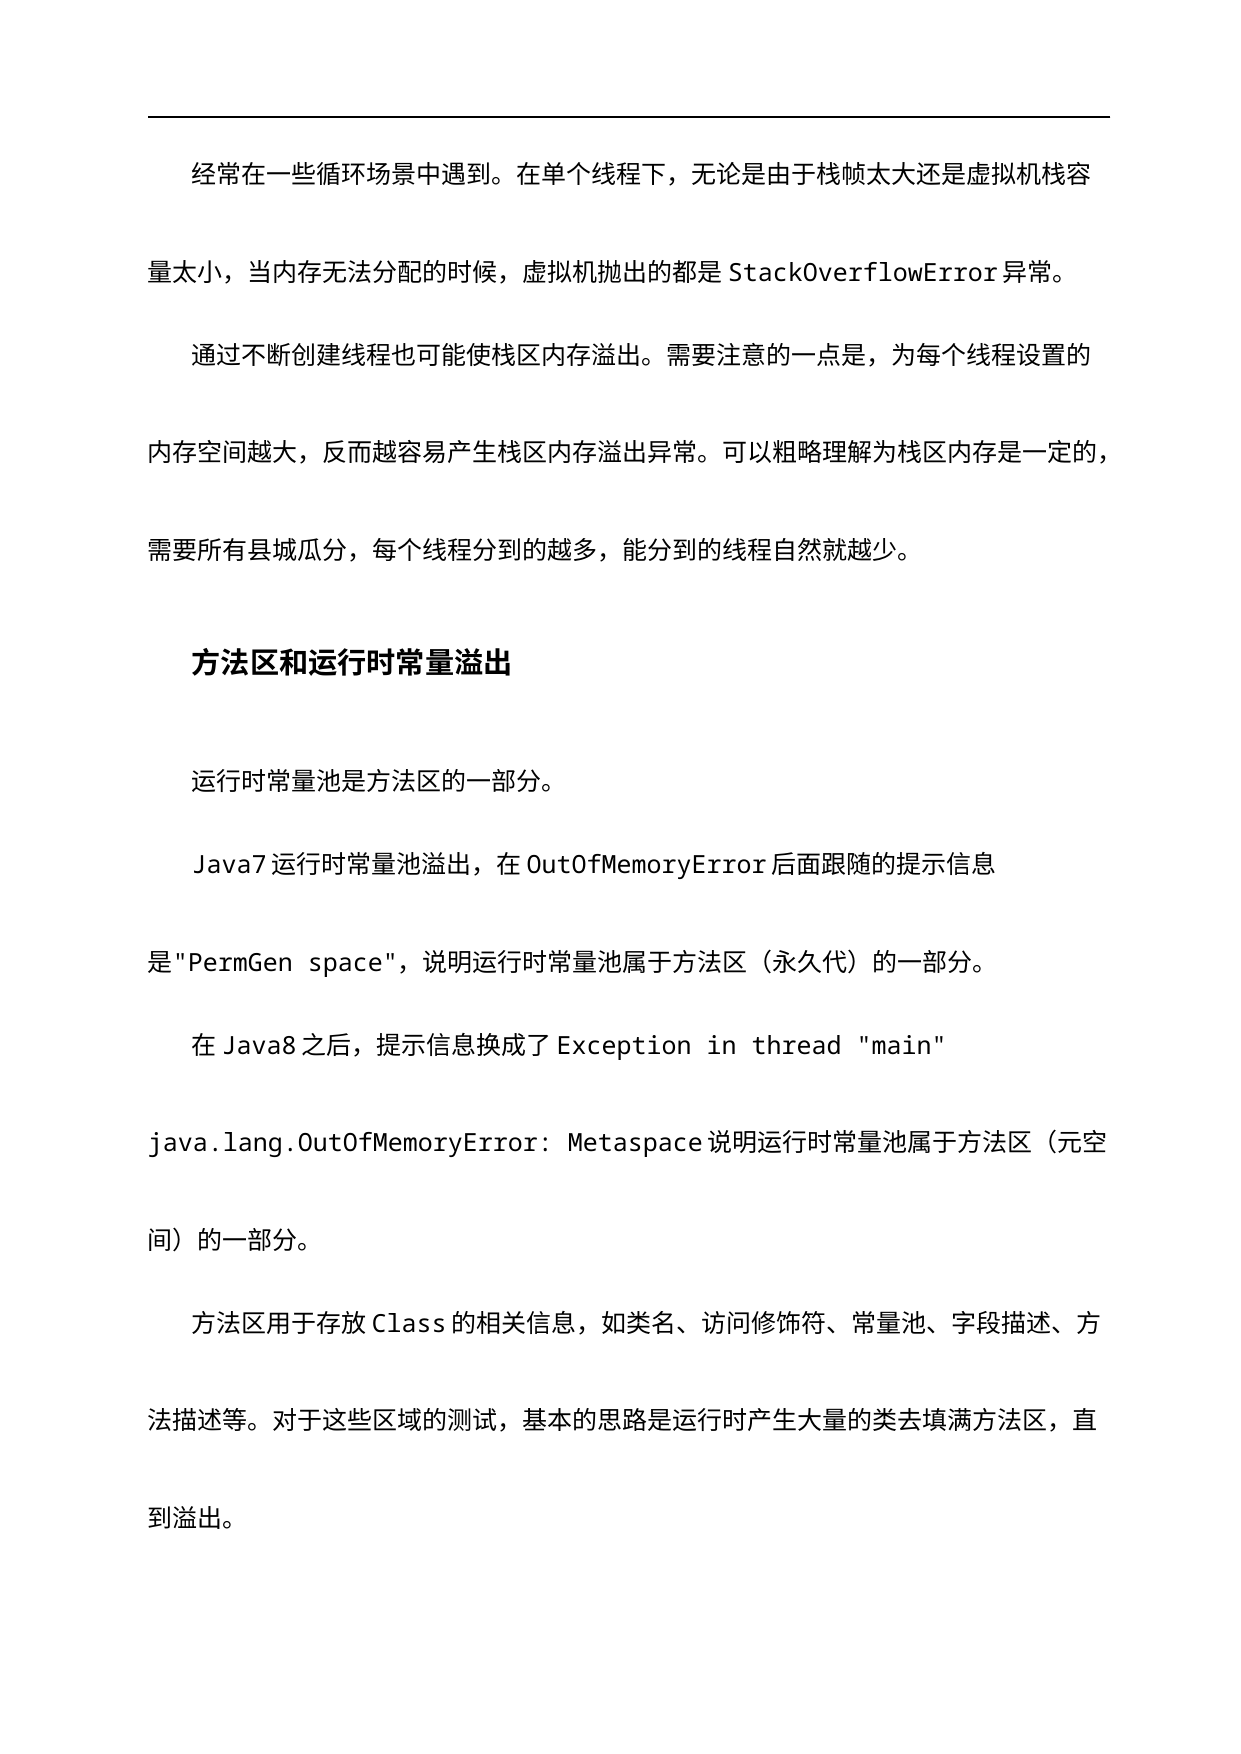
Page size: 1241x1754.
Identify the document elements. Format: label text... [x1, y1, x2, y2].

text 经常在一些循环场景中遇到。在单个线程下，无论是由于栈帧太大还是虚拟机栈容量太小，当内存无法分配的时候，虚拟机抛出的都是StackOverflowError异常。 [148, 140, 1110, 303]
text 方法区用于存放Class的相关信息，如类名、访问修饰符、常量池、字段描述、方法描述等。对于这些区域的测试，基本的思路是运行时产生大量的类去填满方法区，直到溢出。 [148, 1289, 1110, 1549]
text Java7运行时常量池溢出，在OutOfMemoryError后面跟随的提示信息是"PermGen space"，说明运行时常量池属于方法区（永久代）的一部分。 [148, 830, 1110, 993]
text 通过不断创建线程也可能使栈区内存溢出。需要注意的一点是，为每个线程设置的内存空间越大，反而越容易产生栈区内存溢出异常。可以粗略理解为栈区内存是一定的，需要所有县城瓜分，每个线程分到的越多，能分到的线程自然就越少。 [148, 321, 1110, 581]
text 运行时常量池是方法区的一部分。 [148, 747, 1110, 812]
text 在Java8之后，提示信息换成了Exception in thread "main" java.lang.OutOfMemoryError: Metaspace说明运行时常量池属于方法区（元空间）的一部分。 [148, 1011, 1110, 1271]
subtitle 方法区和运行时常量溢出 [148, 628, 1110, 693]
